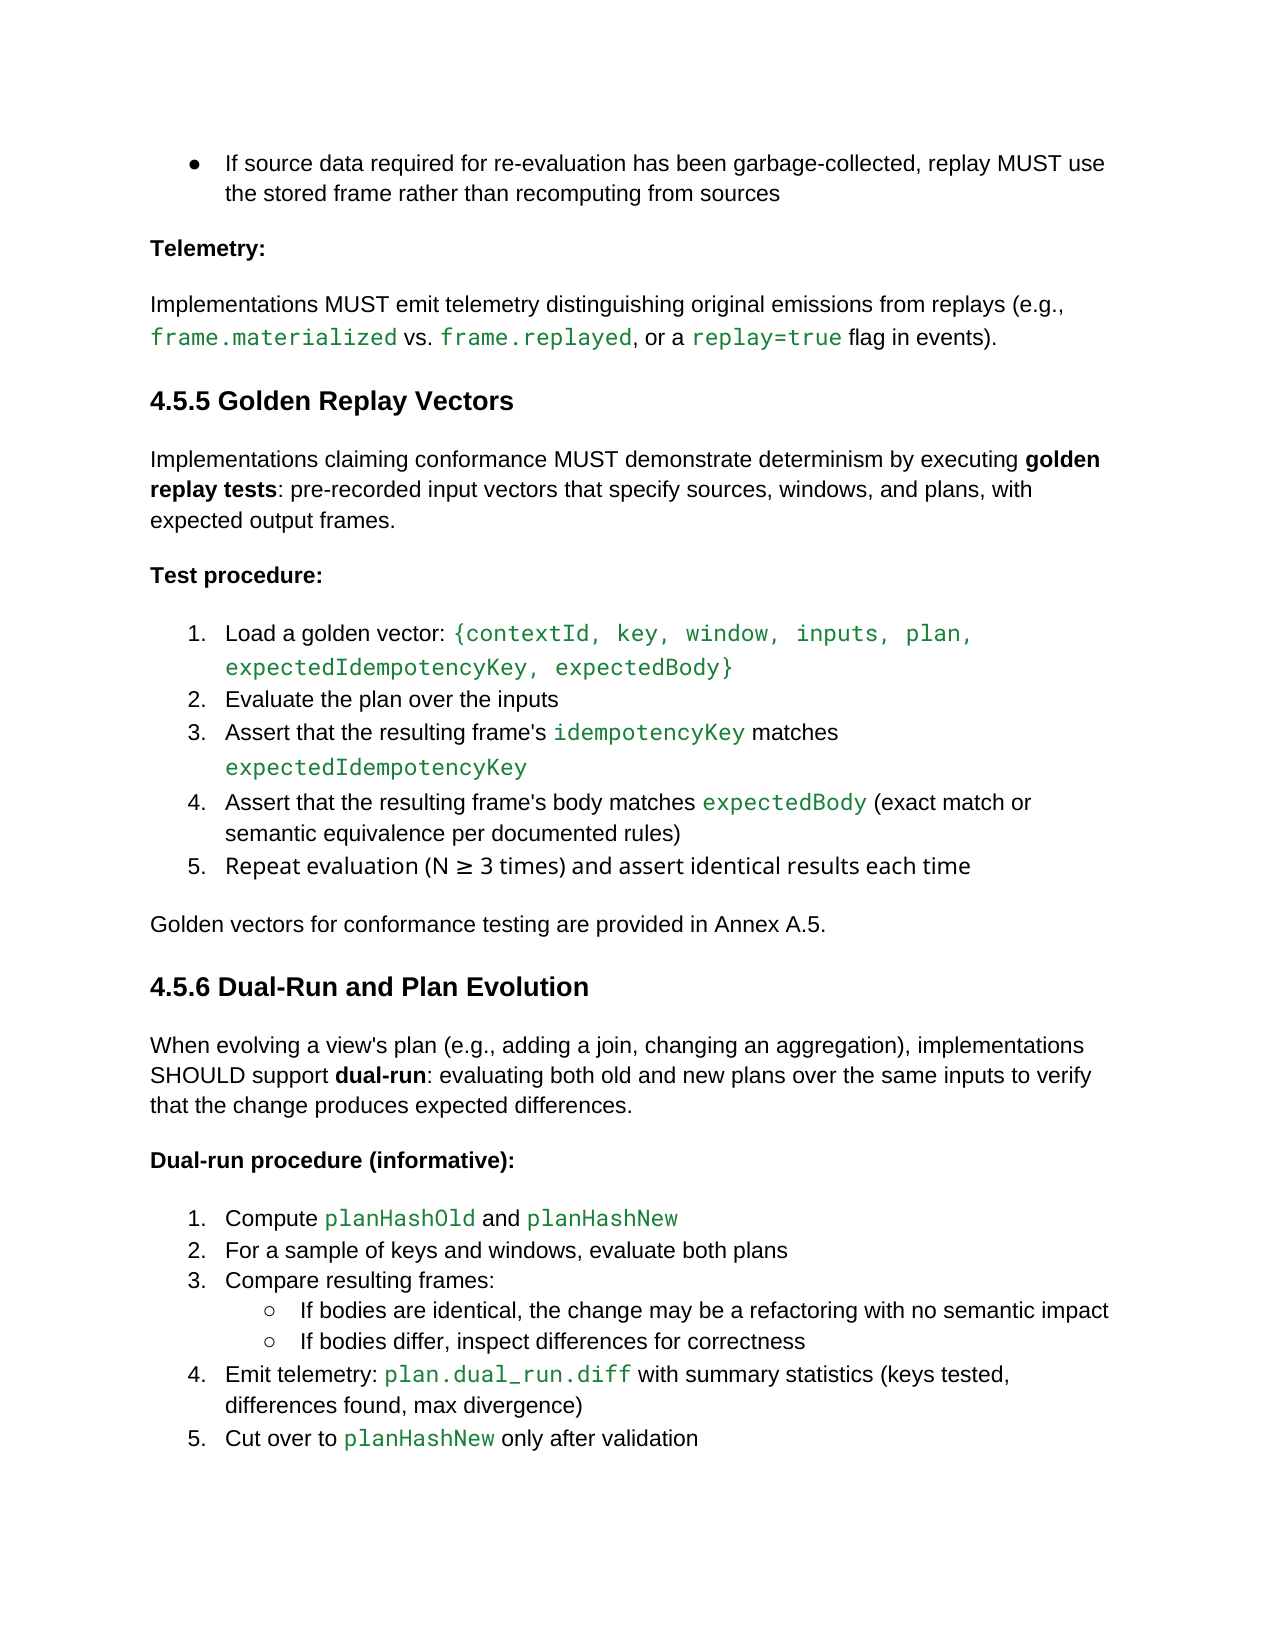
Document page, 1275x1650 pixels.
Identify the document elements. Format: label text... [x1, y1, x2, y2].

list Emit telemetry: plan.dual_run.diff with summary statistics (keys tested, differences found, max divergence) [187, 1358, 1125, 1418]
text Telemetry: [150, 235, 1125, 262]
list Compute planHashOld and planHashNew [187, 1202, 1125, 1233]
text Dual-run procedure (informative): [150, 1147, 1125, 1173]
text Golden vectors for conformance testing are provided in Annex A.5. [150, 911, 1125, 938]
text Implementations MUST emit telemetry distinguishing original emissions from replays (e.g., frame.materialized vs. frame.replayed, or a replay=true flag in events). [150, 291, 1125, 352]
list Compare resulting frames: [187, 1267, 1125, 1294]
text Implementations claiming conformance MUST demonstrate determinism by executing golden replay tests: pre-recorded input vectors that specify sources, windows, and plans, with expected output frames. [150, 446, 1125, 533]
list Evaluate the plan over the inputs [187, 686, 1125, 713]
subtitle 4.5.6 Dual-Run and Plan Evolution [150, 971, 1125, 1002]
list Repeat evaluation (N ≥ 3 times) and assert identical results each time [187, 850, 1125, 882]
list For a sample of keys and windows, evaluate both plans [187, 1237, 1125, 1263]
list Load a golden vector: {contextId, key, window, inputs, plan, expectedIdempotencyKey, expectedBody} [187, 617, 1125, 682]
list If bodies differ, inspect differences for correctness [262, 1328, 1125, 1354]
list If bodies are identical, the change may be a refactoring with no semantic impact [262, 1297, 1125, 1324]
list If source data required for re-evaluation has been garbage-collected, replay MUST use the stored frame rather than recomputing from sources [187, 150, 1125, 207]
text Test procedure: [150, 562, 1125, 588]
subtitle 4.5.5 Golden Replay Vectors [150, 385, 1125, 417]
list Assert that the resulting frame's idempotencyKey matches expectedIdempotencyKey [187, 717, 1125, 782]
text When evolving a view's plan (e.g., adding a join, changing an aggregation), implementations SHOULD support dual-run: evaluating both old and new plans over the same inputs to verify that the change produces expected differences. [150, 1032, 1125, 1118]
list Cut over to planHashNew only after validation [187, 1422, 1125, 1452]
list Assert that the resulting frame's body matches expectedBody (exact match or semantic equivalence per documented rules) [187, 786, 1125, 846]
